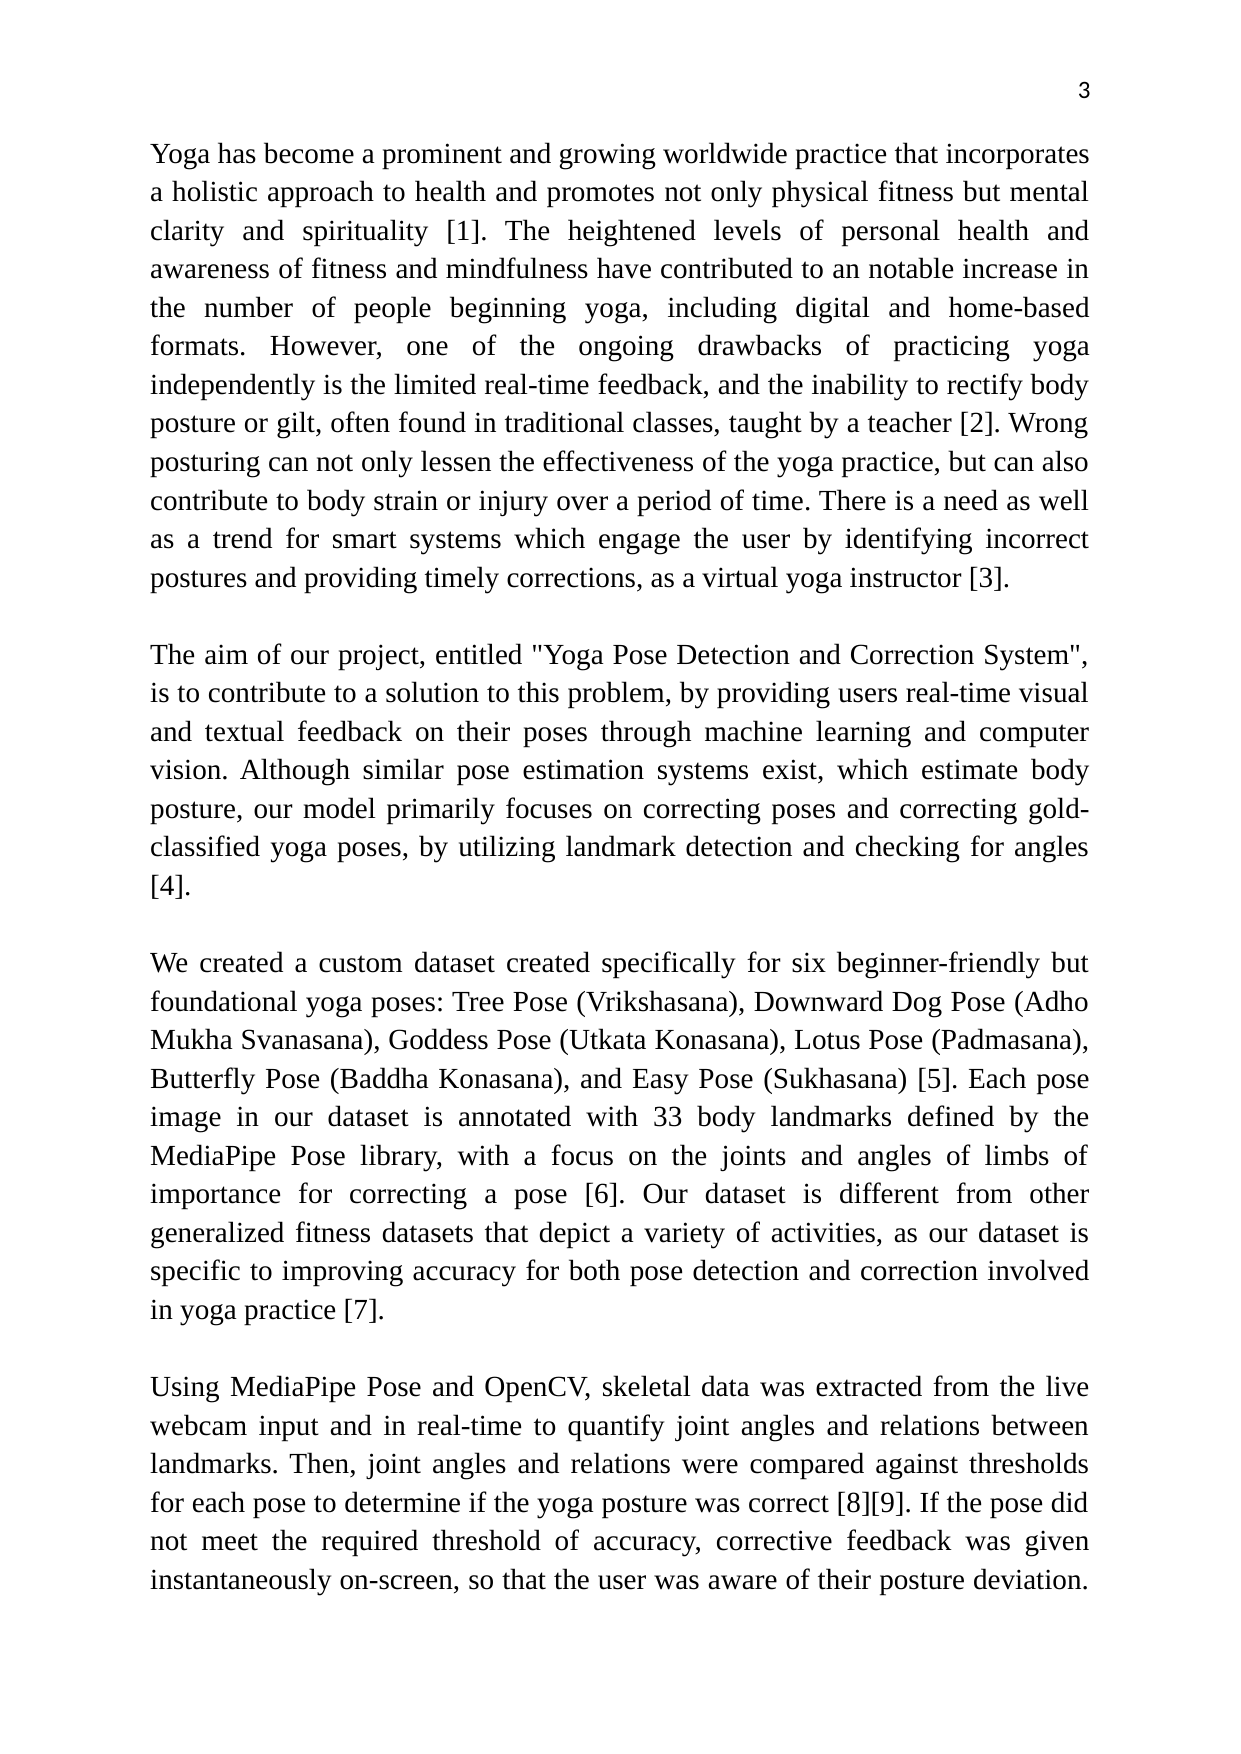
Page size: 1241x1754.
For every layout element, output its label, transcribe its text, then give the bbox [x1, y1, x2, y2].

text We created a custom dataset created specifically for six beginner-friendly but foundational yoga poses: Tree Pose (Vrikshasana), Downward Dog Pose (Adho Mukha Svanasana), Goddess Pose (Utkata Konasana), Lotus Pose (Padmasana), Butterfly Pose (Baddha Konasana), and Easy Pose (Sukhasana) [5]. Each pose image in our dataset is annotated with 33 body landmarks defined by the MediaPipe Pose library, with a focus on the joints and angles of limbs of importance for correcting a pose [6]. Our dataset is different from other generalized fitness datasets that depict a variety of activities, as our dataset is specific to improving accuracy for both pose detection and correction involved in yoga practice [7]. [150, 945, 1090, 1326]
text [150, 1369, 1090, 1595]
text Yoga has become a prominent and growing worldwide practice that incorporates a holistic approach to health and promotes not only physical fitness but mental clarity and spirituality [1]. The heightened levels of personal health and awareness of fitness and mindfulness have contributed to an notable increase in the number of people beginning yoga, including digital and home-based formats. However, one of the ongoing drawbacks of practicing yoga independently is the limited real-time feedback, and the inability to rectify body posture or gilt, often found in traditional classes, taught by a teacher [2]. Wrong posturing can not only lessen the effectiveness of the yoga practice, but can also contribute to body strain or injury over a period of time. There is a need as well as a trend for smart systems which engage the user by identifying incorrect postures and providing timely corrections, as a virtual yoga instructor [3]. [150, 136, 1090, 593]
text The aim of our project, entitled "Yoga Pose Detection and Correction System", is to contribute to a solution to this problem, by providing users real-time visual and textual feedback on their poses through machine learning and computer vision. Although similar pose estimation systems exist, which estimate body posture, our model primarily focuses on correcting poses and correcting gold-classified yoga poses, by utilizing landmark detection and checking for angles [4]. [150, 637, 1090, 902]
